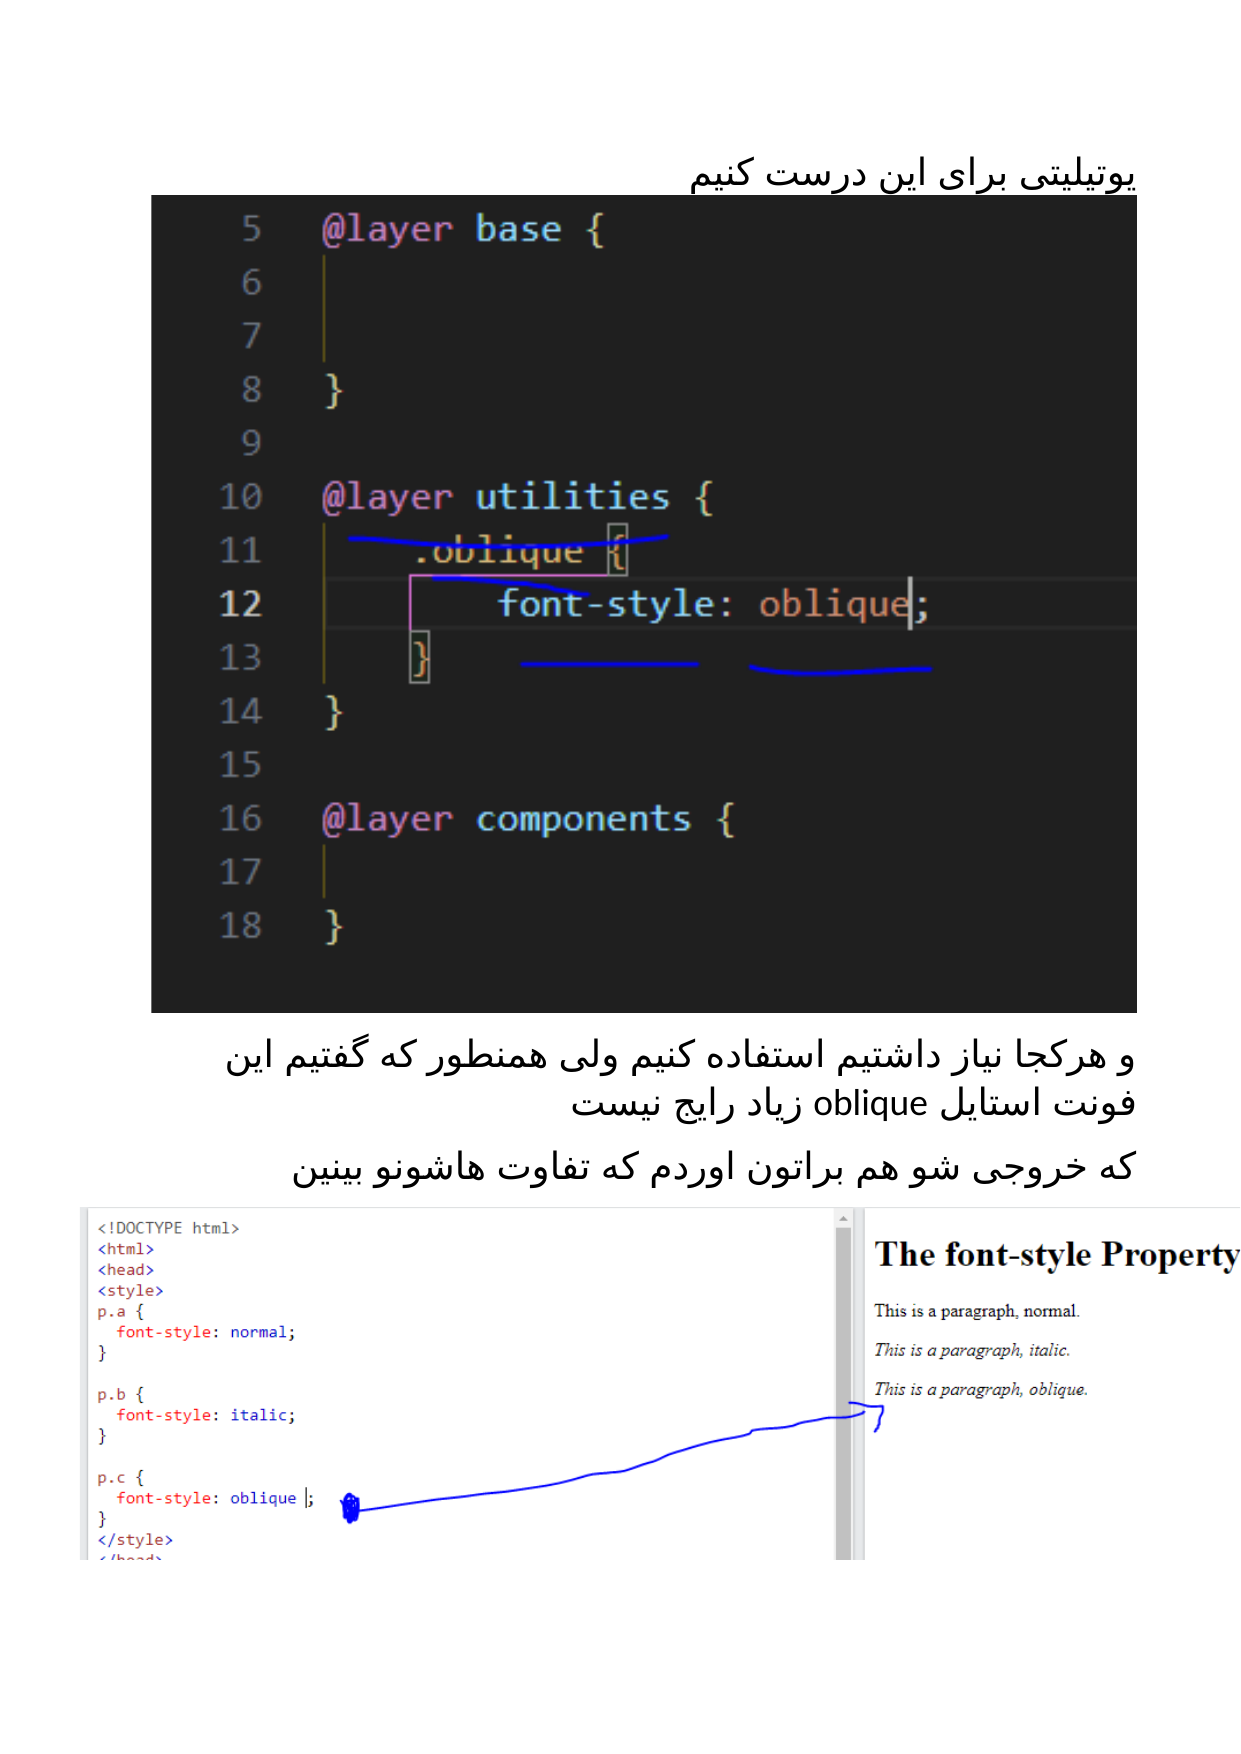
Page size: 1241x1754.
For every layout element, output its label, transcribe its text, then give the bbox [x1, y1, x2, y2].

picture [151, 195, 1137, 1013]
picture [79, 1207, 1241, 1560]
text و هرکجا نیاز داشتیم استفاده کنیم ولی همنطور که گفتیم این فونت استایل oblique زیاد رایج نیست [150, 1032, 1137, 1124]
text که خروجی شو هم براتون اوردم که تفاوت هاشونو بینین [150, 1144, 1137, 1188]
